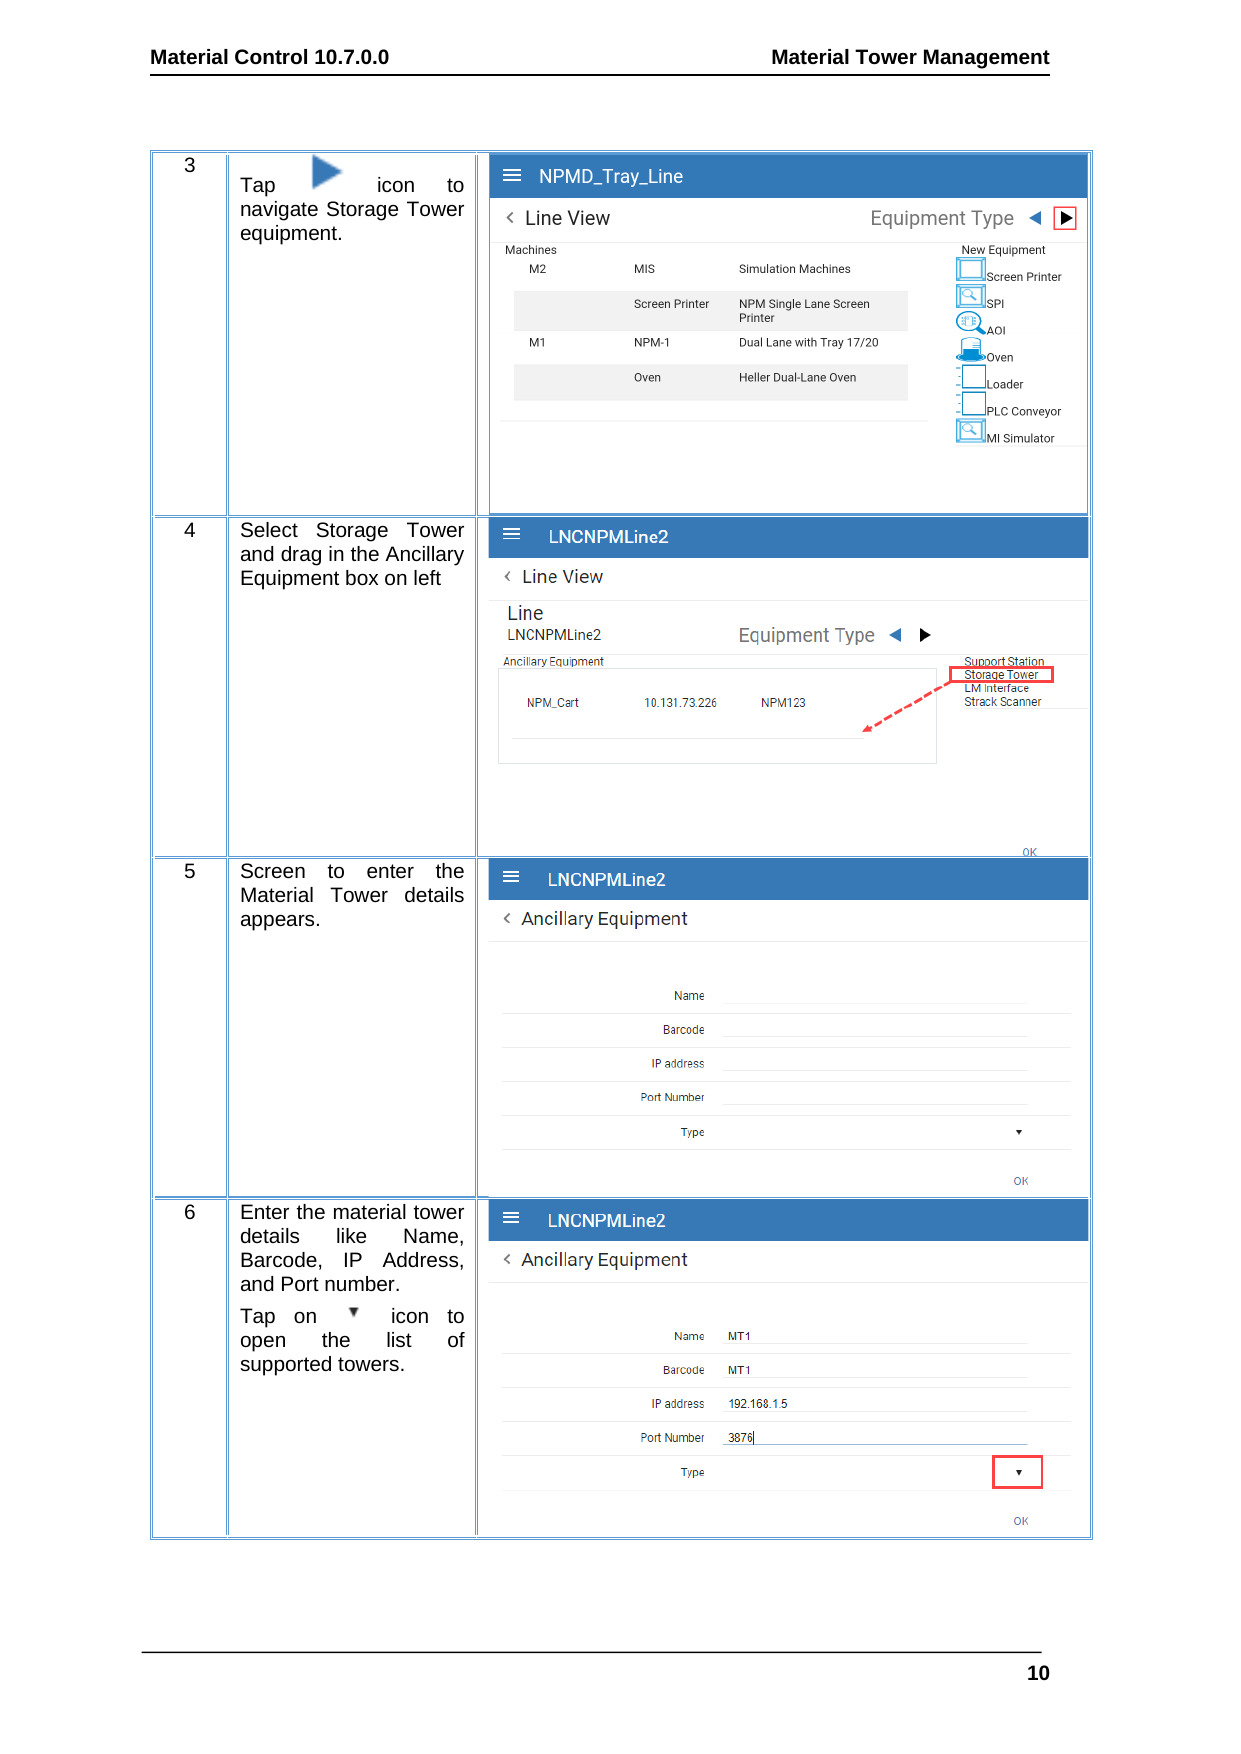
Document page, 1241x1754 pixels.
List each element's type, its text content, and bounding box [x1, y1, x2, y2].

table_cell 3 [152, 151, 228, 514]
table_cell 6 [153, 1196, 228, 1537]
table_cell 5 [153, 856, 226, 1196]
table_cell Enter the material tower details like Name, Barcode, IP Address, and Port number. Tap on icon to open the list of supported towers. [228, 1200, 476, 1537]
picture [307, 153, 345, 193]
table_cell [478, 859, 488, 1196]
table_cell [476, 153, 489, 514]
table_cell [478, 518, 488, 856]
table_cell Screen to enter the Material Tower details appears. [229, 859, 475, 1196]
picture [335, 1295, 373, 1324]
picture [490, 155, 1087, 513]
picture [488, 1199, 1089, 1537]
table_cell 4 [153, 515, 226, 856]
table_cell [476, 1200, 488, 1537]
table_cell Select Storage Tower and drag in the Ancillary Equipment box on left [229, 518, 475, 856]
table_cell Tap icon to navigate Storage Tower equipment. [228, 153, 476, 514]
picture [488, 858, 1089, 1197]
picture [488, 517, 1089, 856]
